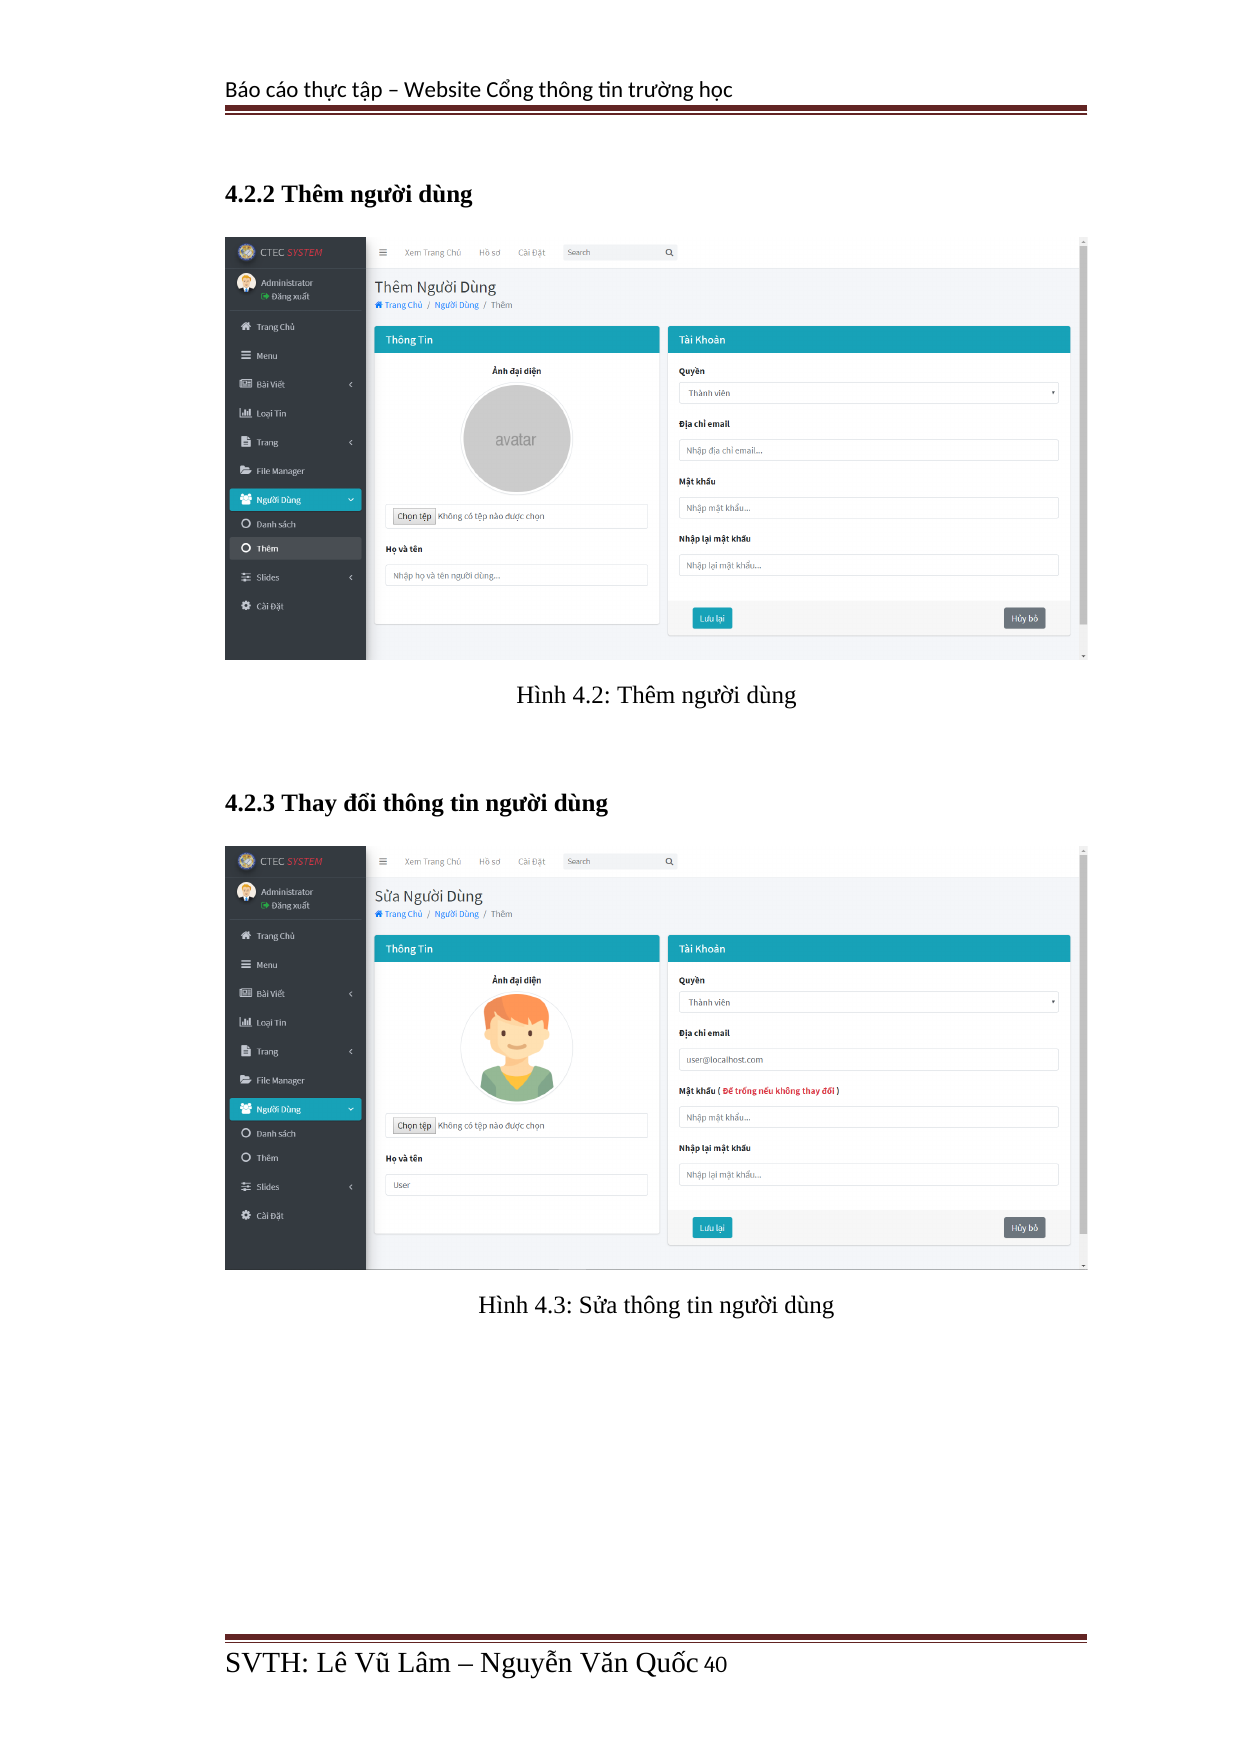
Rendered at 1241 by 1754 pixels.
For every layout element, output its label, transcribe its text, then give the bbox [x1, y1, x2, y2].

subtitle 4.2.3 Thay đổi thông tin người dùng [225, 788, 1087, 817]
text Hình 4.3: Sửa thông tin người dùng [225, 1290, 1087, 1319]
text Hình 4.2: Thêm người dùng [225, 681, 1087, 709]
subtitle 4.2.2 Thêm người dùng [225, 179, 1087, 208]
picture [225, 237, 1088, 660]
picture [225, 846, 1088, 1270]
